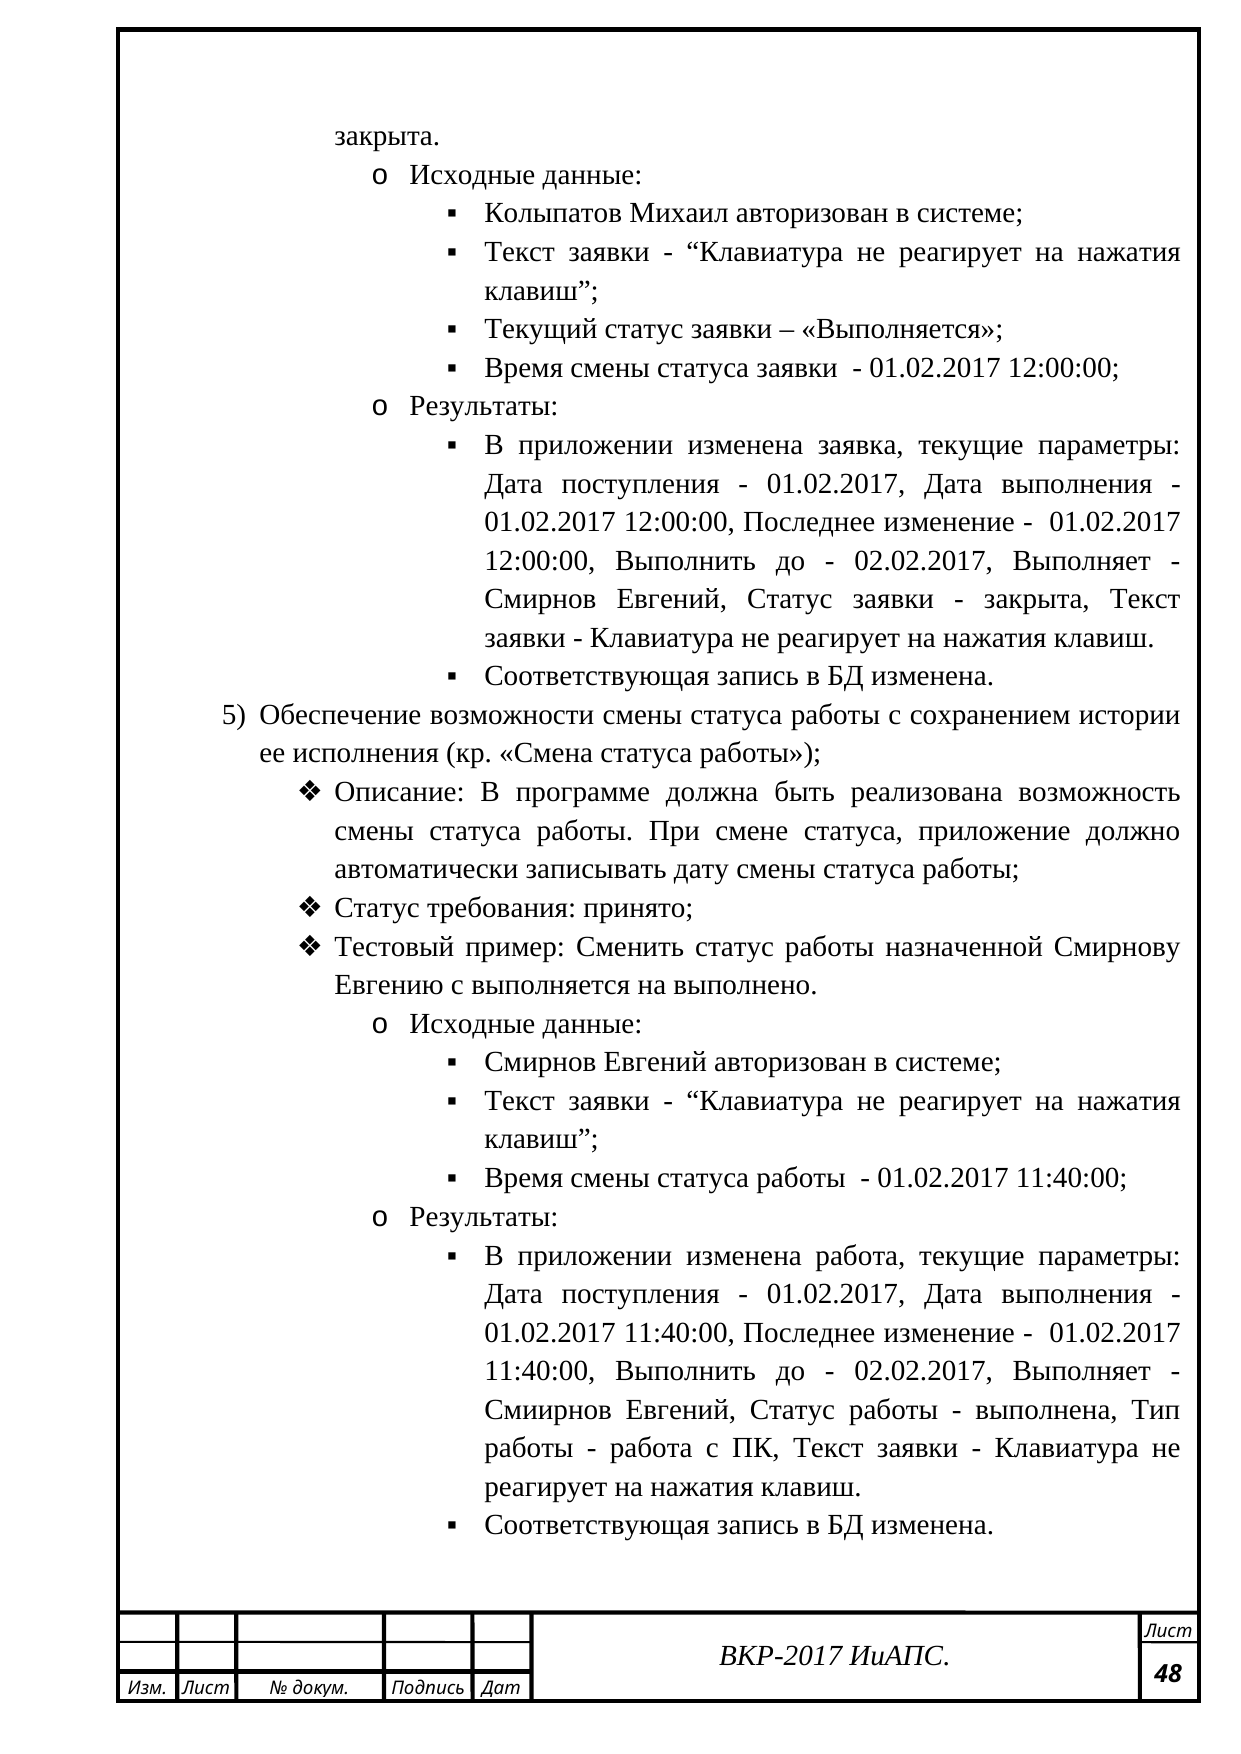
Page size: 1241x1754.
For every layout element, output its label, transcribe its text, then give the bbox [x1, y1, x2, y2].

list Смирнов Евгений авторизован в системе; [447, 1044, 1181, 1078]
list В приложении изменена заявка, текущие параметры: Дата поступления - 01.02.2017, Дата выполнения - 01.02.2017 12:00:00, Последнее изменение - 01.02.2017 12:00:00, Выполнить до - 02.02.2017, Выполняет - Смирнов Евгений, Статус заявки - закрыта, Текст заявки - Клавиатура не реагирует на нажатия клавиш. [447, 427, 1181, 653]
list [297, 118, 1181, 152]
list Текущий статус заявки – «Выполняется»; [447, 311, 1181, 345]
list Результаты: [372, 388, 1181, 422]
list Результаты: [372, 1199, 1181, 1232]
list В приложении изменена работа, текущие параметры: Дата поступления - 01.02.2017, Дата выполнения - 01.02.2017 11:40:00, Последнее изменение - 01.02.2017 11:40:00, Выполнить до - 02.02.2017, Выполняет - Смиирнов Евгений, Статус работы - выполнена, Тип работы - работа с ПК, Текст заявки - Клавиатура не реагирует на нажатия клавиш. [447, 1237, 1181, 1502]
list Колыпатов Михаил авторизован в системе; [447, 195, 1181, 229]
list Описание: В программе должна быть реализована возможность смены статуса работы. При смене статуса, приложение должно автоматически записывать дату смены статуса работы; [297, 774, 1181, 885]
list Обеспечение возможности смены статуса работы с сохранением истории ее исполнения (кр. «Смена статуса работы»); [222, 697, 1181, 769]
list Время смены статуса заявки - 01.02.2017 12:00:00; [447, 350, 1181, 383]
list Исходные данные: [372, 1006, 1181, 1039]
list Время смены статуса работы - 01.02.2017 11:40:00; [447, 1160, 1181, 1194]
list Соответствующая запись в БД изменена. [447, 1507, 1181, 1541]
list Исходные данные: [372, 157, 1181, 190]
list Соответствующая запись в БД изменена. [447, 658, 1181, 692]
list Тестовый пример: Сменить статус работы назначенной Смирнову Евгению с выполняется на выполнено. [297, 928, 1181, 1001]
list Статус требования: принято; [297, 890, 1181, 923]
list Текст заявки - “Клавиатура не реагирует на нажатия клавиш”; [447, 1083, 1181, 1155]
list Текст заявки - “Клавиатура не реагирует на нажатия клавиш”; [447, 234, 1181, 306]
